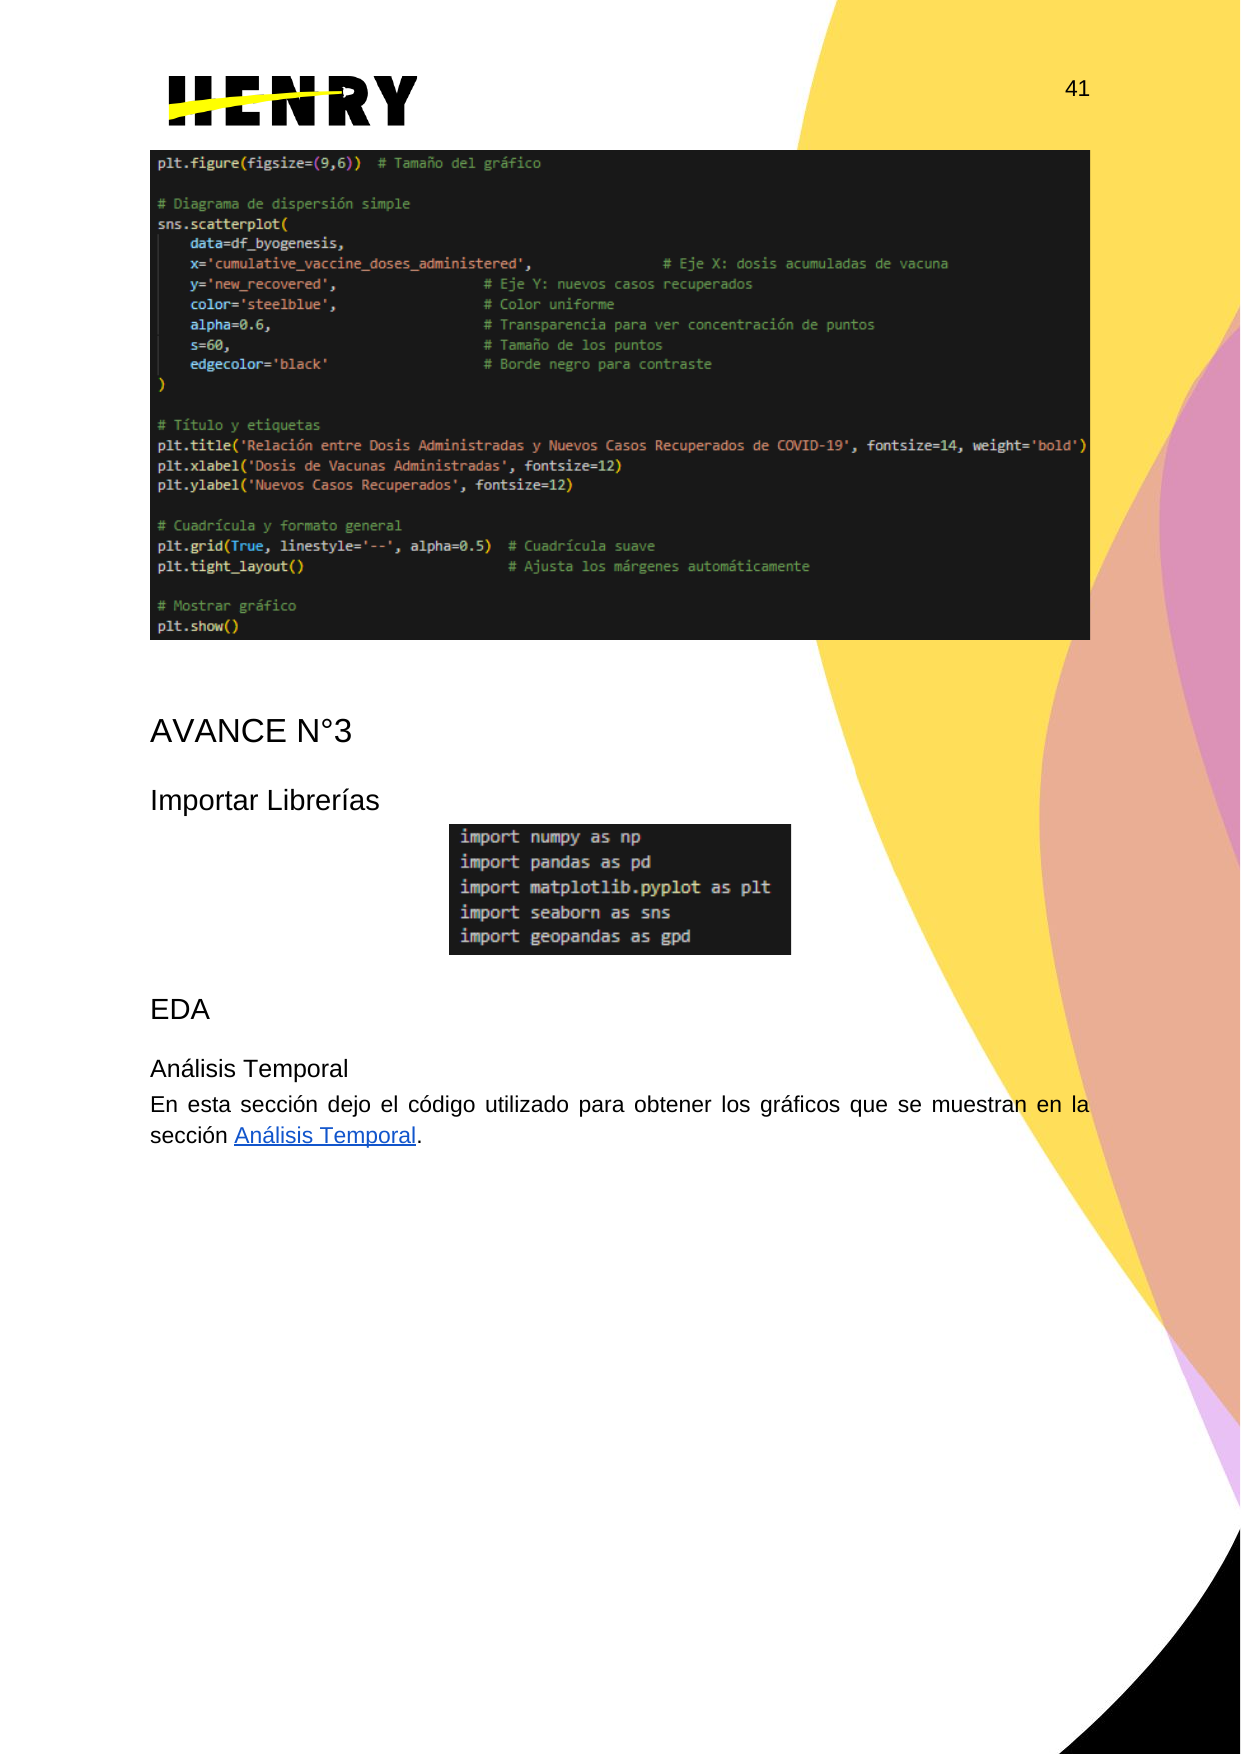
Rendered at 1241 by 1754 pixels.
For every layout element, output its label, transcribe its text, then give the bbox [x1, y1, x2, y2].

subtitle Análisis Temporal [150, 1054, 1090, 1083]
picture [0, 0, 1241, 1754]
subtitle EDA [150, 992, 1090, 1025]
subtitle AVANCE N°3 [150, 711, 1090, 749]
subtitle Importar Librerías [150, 783, 1090, 816]
text En esta sección dejo el código utilizado para obtener los gráficos que se muestran en la sección Análisis Temporal. [150, 1091, 1090, 1148]
